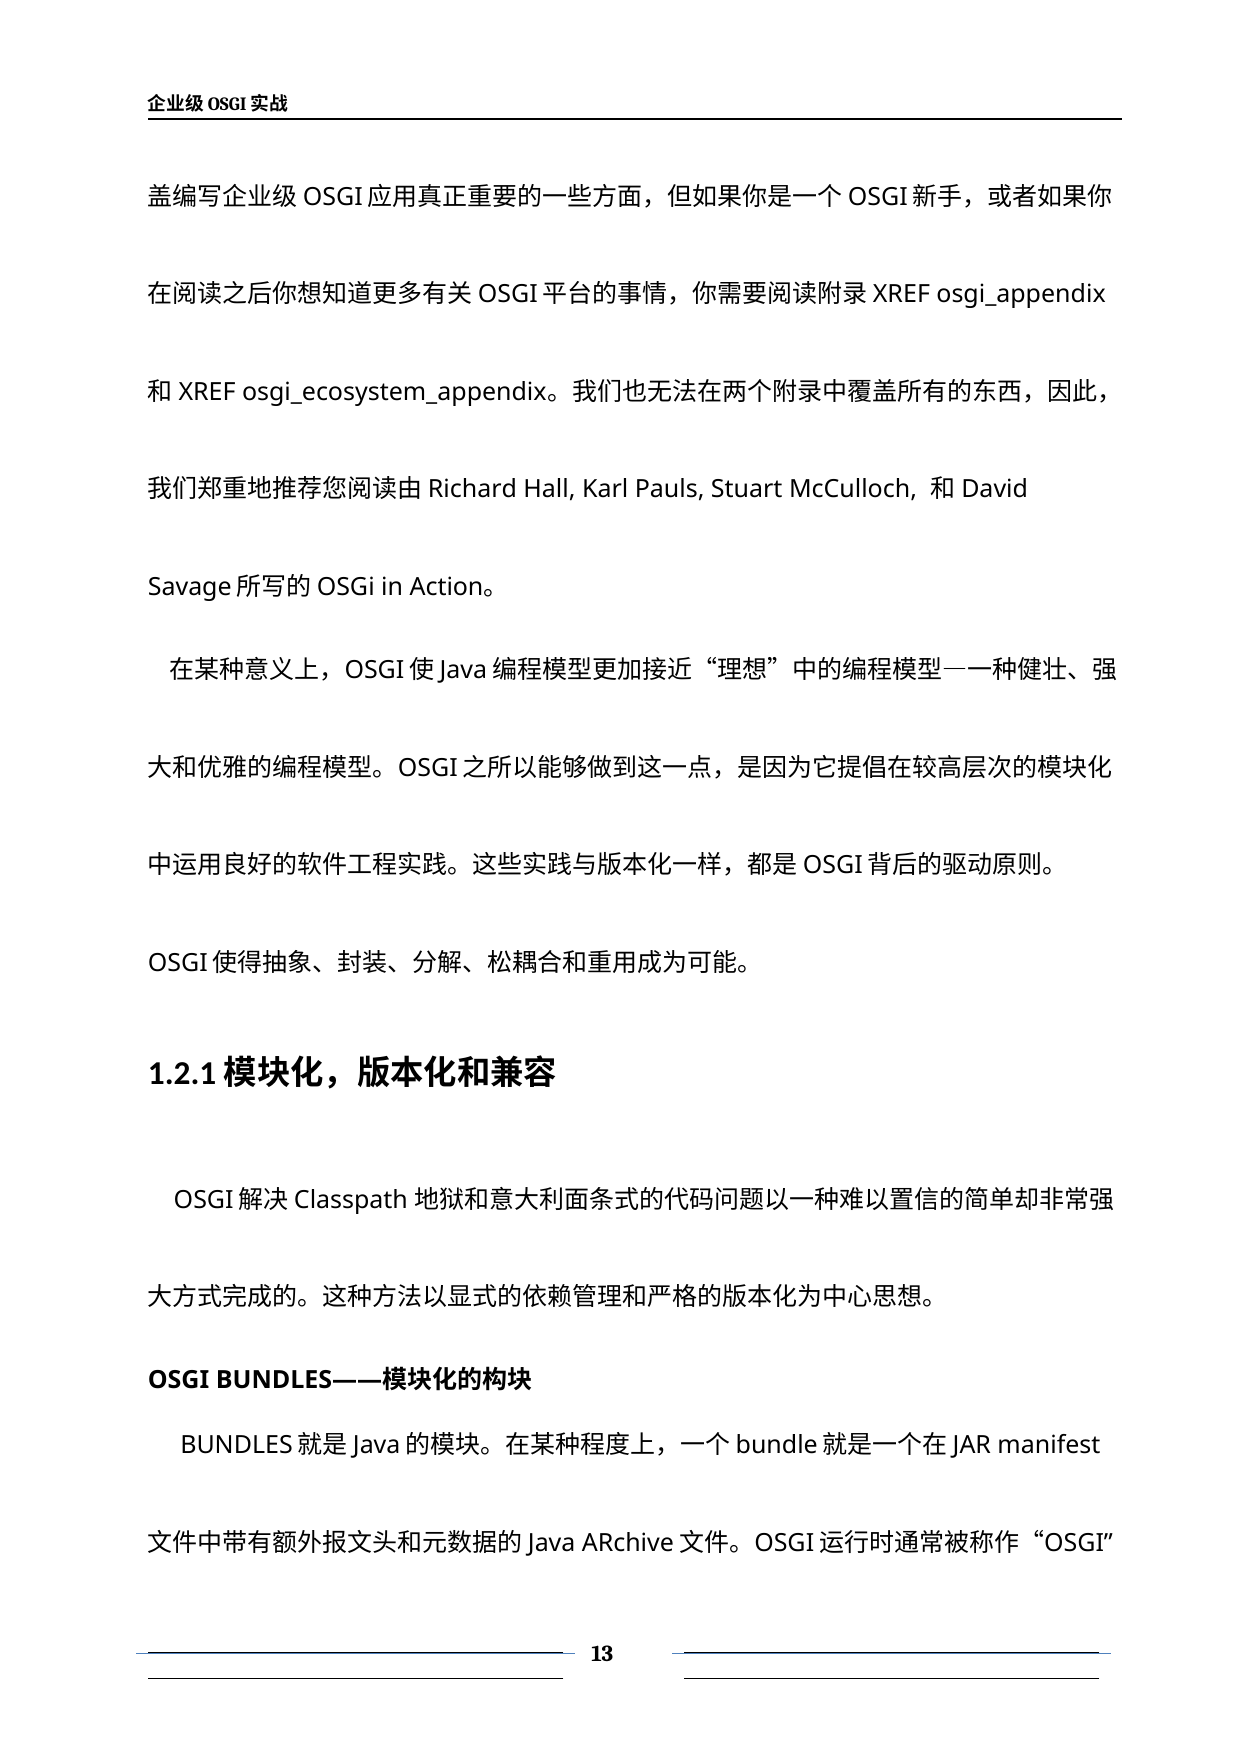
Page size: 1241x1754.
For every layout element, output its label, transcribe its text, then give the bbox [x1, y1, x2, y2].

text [148, 1411, 1122, 1573]
text OSGI解决Classpath 地狱和意大利面条式的代码问题以一种难以置信的简单却非常强大方式完成的。这种方法以显式的依赖管理和严格的版本化为中心思想。 [148, 1165, 1122, 1327]
subtitle 1.2.1 模块化，版本化和兼容 [148, 1038, 1122, 1103]
text OSGI BUNDLES——模块化的构块 [148, 1346, 1122, 1411]
text 在某种意义上，OSGI使Java编程模型更加接近“理想”中的编程模型—一种健壮、强大和优雅的编程模型。OSGI之所以能够做到这一点，是因为它提倡在较高层次的模块化中运用良好的软件工程实践。这些实践与版本化一样，都是OSGI背后的驱动原则。OSGI使得抽象、封装、分解、松耦合和重用成为可能。 [148, 635, 1122, 993]
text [148, 162, 1122, 617]
